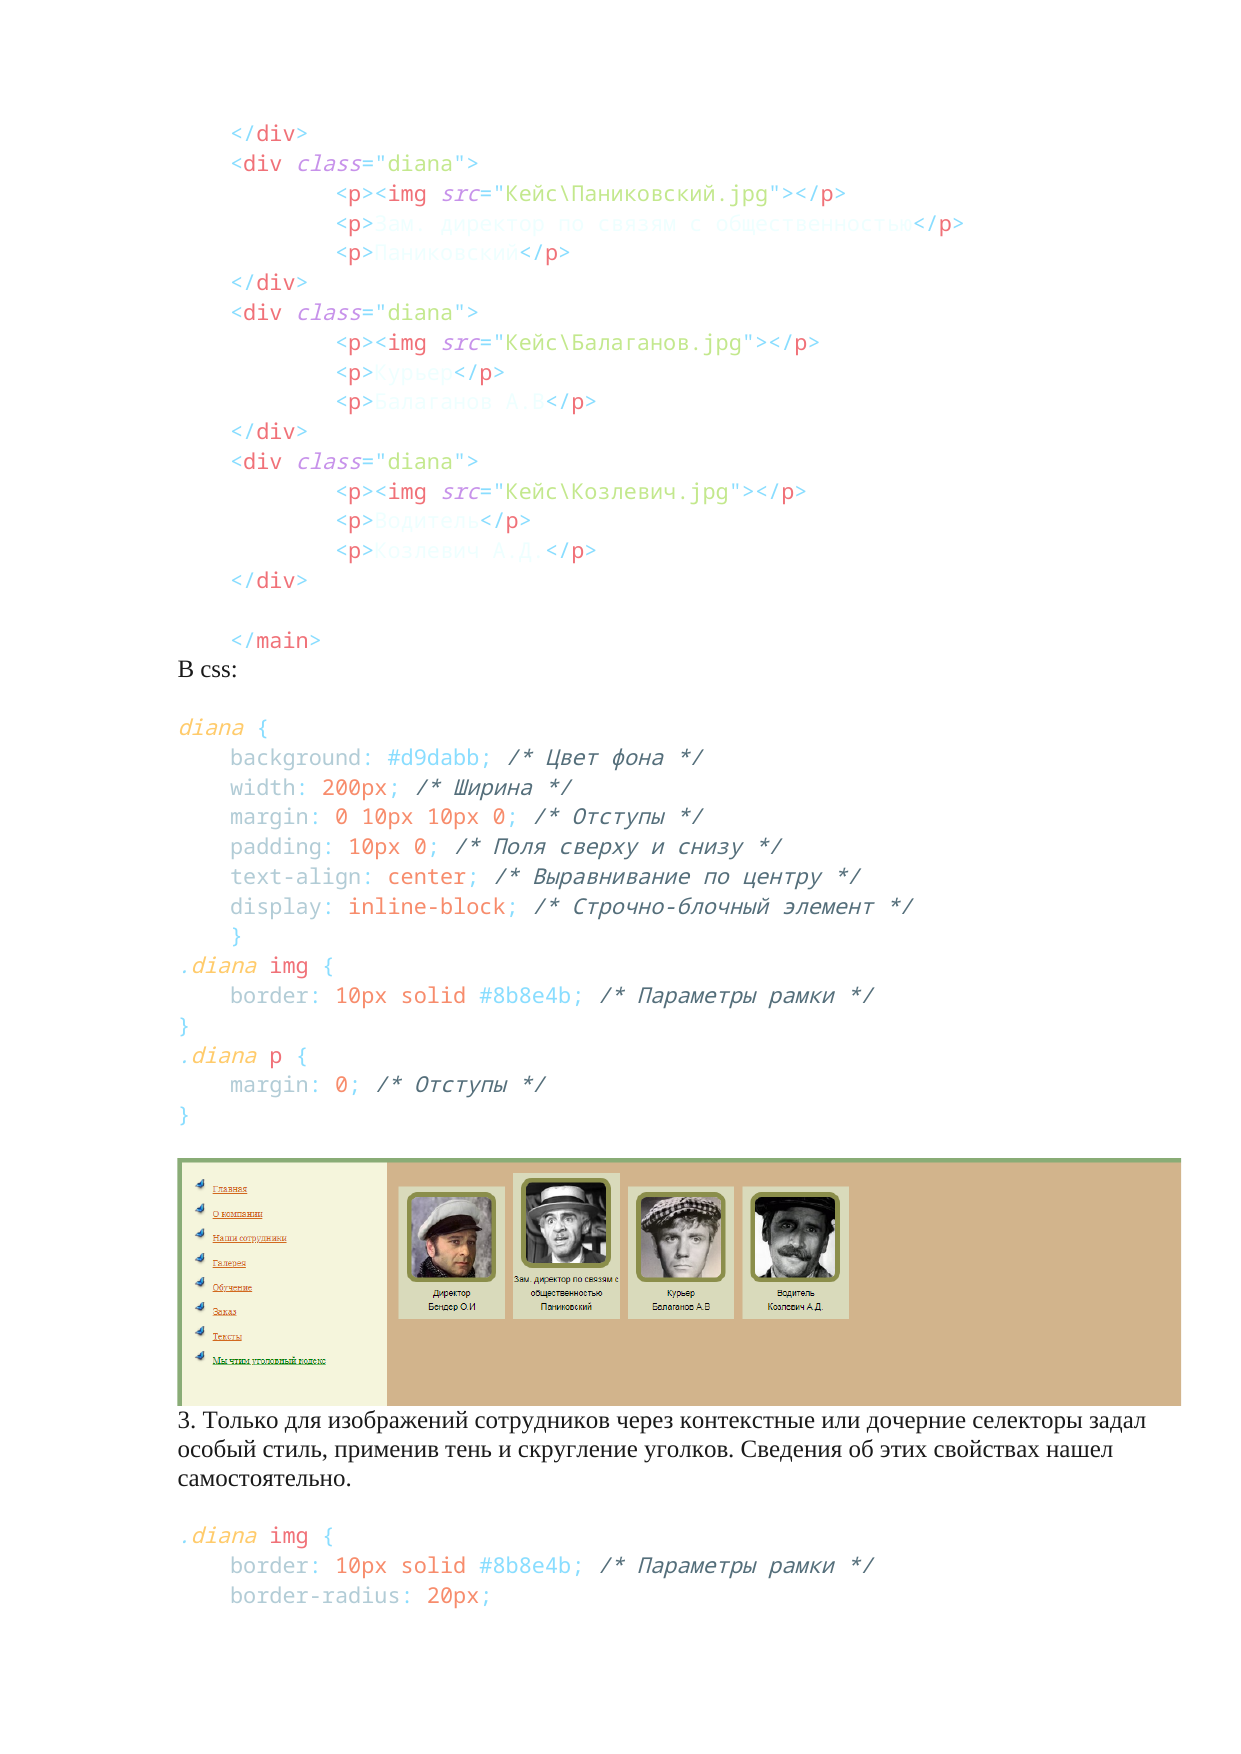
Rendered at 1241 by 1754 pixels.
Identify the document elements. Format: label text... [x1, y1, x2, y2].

text <p><img src="Кейс\Паниковский.jpg"></p> [177, 178, 1152, 207]
text display: inline-block; /* Строчно-блочный элемент */ [177, 891, 1152, 920]
text <div class="diana"> [177, 148, 1152, 178]
text <p>Балаганов А.В</p> [177, 386, 1152, 416]
text width: 200px; /* Ширина */ [177, 771, 1152, 801]
text margin: 0 10px 10px 0; /* Отступы */ [177, 801, 1152, 831]
text <p>Зам. директор по связям с общественностью</p> [177, 207, 1152, 237]
text .diana img { [177, 1520, 1152, 1550]
text background: #d9dabb; /* Цвет фона */ [177, 742, 1152, 771]
text } [177, 1099, 1152, 1129]
text <p>Паниковский</p> [177, 237, 1152, 267]
text <p>Козлевич А.Д.</p> [177, 535, 1152, 565]
text <div class="diana"> [177, 297, 1152, 327]
text .diana p { [177, 1039, 1152, 1069]
text padding: 10px 0; /* Поля сверху и снизу */ [177, 831, 1152, 861]
picture [177, 1158, 1182, 1406]
text border: 10px solid #8b8e4b; /* Параметры рамки */ [177, 980, 1152, 1010]
text border: 10px solid #8b8e4b; /* Параметры рамки */ [177, 1550, 1152, 1580]
text </div> [177, 118, 1152, 148]
text В css: [177, 654, 1152, 683]
text </main> [177, 624, 1152, 654]
text </div> [177, 565, 1152, 595]
text <div class="diana"> [177, 446, 1152, 476]
text <p><img src="Кейс\Балаганов.jpg"></p> [177, 327, 1152, 356]
text <p>Курьер</p> [177, 356, 1152, 386]
text text-align: center; /* Выравнивание по центру */ [177, 861, 1152, 891]
text <p><img src="Кейс\Козлевич.jpg"></p> [177, 476, 1152, 505]
text } [177, 920, 1152, 950]
text diana { [177, 712, 1152, 742]
text } [177, 1010, 1152, 1039]
text border-radius: 20px; [177, 1580, 1152, 1610]
text </div> [177, 267, 1152, 297]
text margin: 0; /* Отступы */ [177, 1069, 1152, 1099]
text </div> [177, 416, 1152, 446]
text 3. Только для изображений сотрудников через контекстные или дочерние селекторы задал особый стиль, применив тень и скругление уголков. Сведения об этих свойствах нашел самостоятельно. [177, 1406, 1152, 1492]
text <p>Водитель</p> [177, 505, 1152, 535]
text .diana img { [177, 950, 1152, 980]
